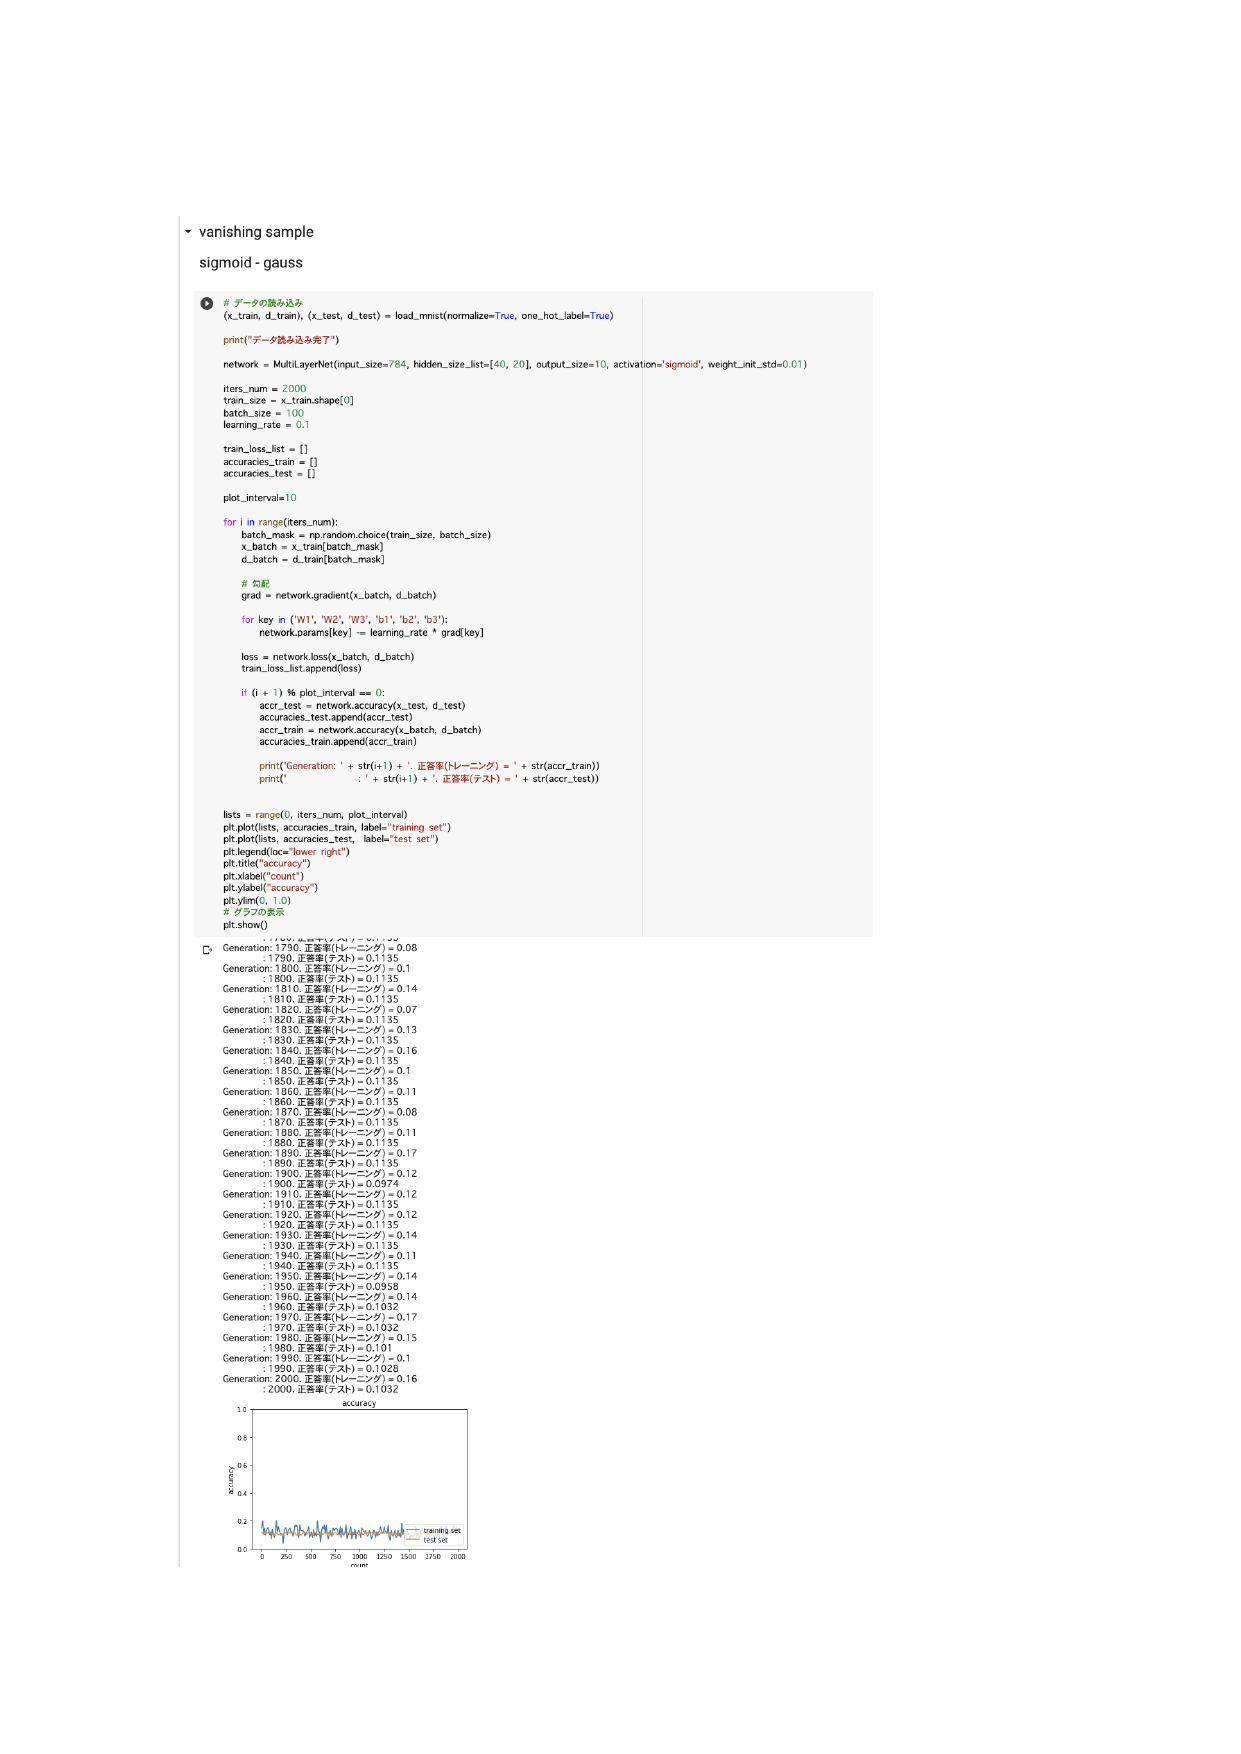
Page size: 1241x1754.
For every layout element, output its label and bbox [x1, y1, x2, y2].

picture [177, 216, 874, 1567]
